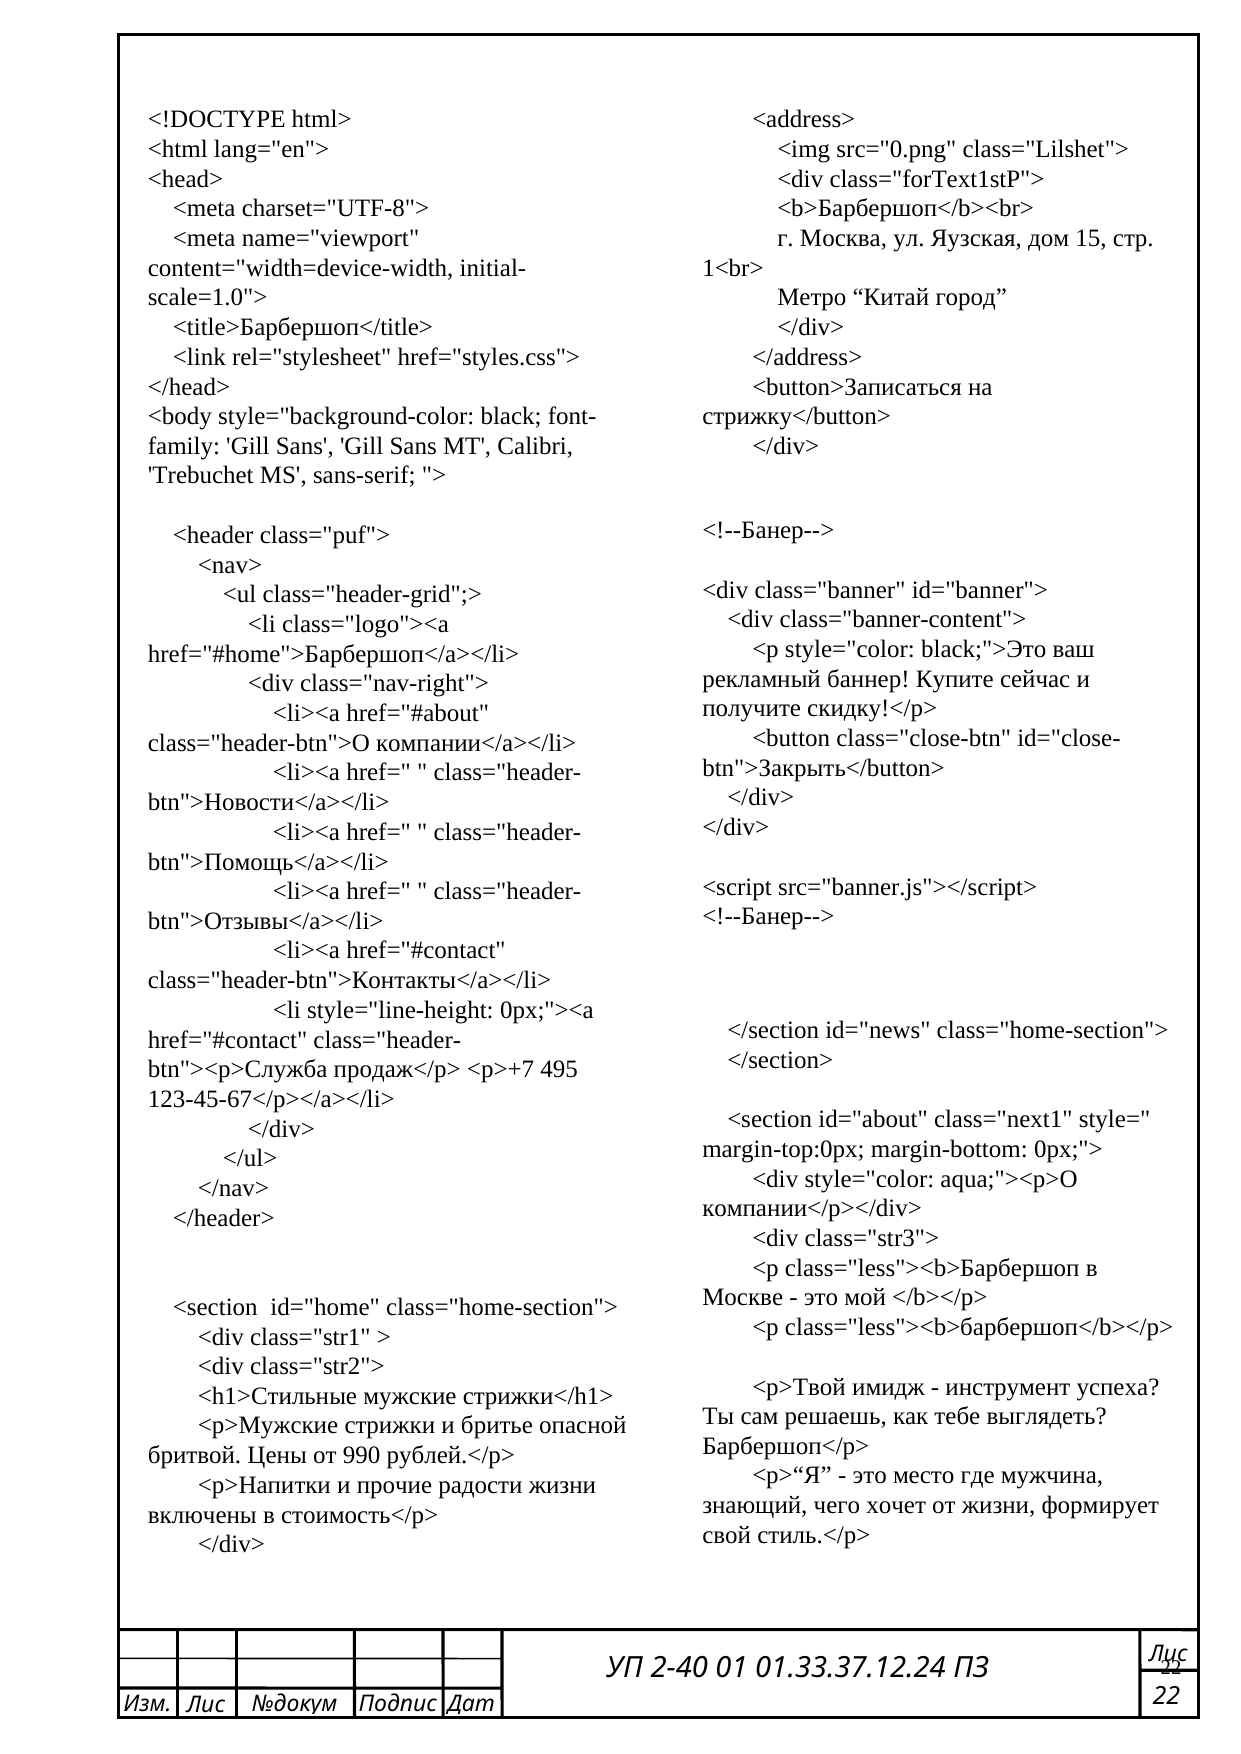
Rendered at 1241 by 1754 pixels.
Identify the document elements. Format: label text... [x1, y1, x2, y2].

text <!DOCTYPE html> [148, 103, 627, 133]
text </ul> [148, 1142, 627, 1172]
text </address> [702, 341, 1181, 371]
text <div class="nav-right"> [148, 667, 627, 697]
text <li><a href=" " class="header-btn">Отзывы</a></li> [148, 875, 627, 935]
text </header> [148, 1202, 627, 1232]
text <!--Банер--> [702, 900, 1181, 930]
text <section id="about" class="next1" style=" margin-top:0px; margin-bottom: 0px;"> [702, 1103, 1181, 1163]
text </div> [148, 1113, 627, 1142]
text <section id="home" class="home-section"> [148, 1291, 627, 1321]
text <li><a href="#about" class="header-btn">О компании</a></li> [148, 697, 627, 757]
text <html lang="en"> [148, 133, 627, 163]
text <!--Банер--> [702, 514, 1181, 544]
text <p class="less"><b>барбершоп</b></p> [702, 1311, 1181, 1341]
text <title>Барбершоп</title> [148, 311, 627, 341]
text <div class="banner" id="banner"> [702, 574, 1181, 603]
text <ul class="header-grid";> [148, 578, 627, 608]
text <meta charset="UTF-8"> [148, 192, 627, 222]
text <body style="background-color: black; font-family: 'Gill Sans', 'Gill Sans MT', Calibri, 'Trebuchet MS', sans-serif; "> [148, 400, 627, 489]
text <div class="banner-content"> [702, 603, 1181, 633]
text Метро “Китай город” [702, 282, 1181, 311]
text <div class="str2"> [148, 1350, 627, 1380]
text <button>Записаться на стрижку</button> [702, 371, 1181, 430]
text <p style="color: black;">Это ваш рекламный баннер! Купите сейчас и получите скидку!</p> [702, 633, 1181, 722]
text </head> [148, 371, 627, 400]
text </section id="news" class="home-section"> [702, 1014, 1181, 1044]
text <li><a href=" " class="header-btn">Новости</a></li> [148, 757, 627, 816]
text <li class="logo"><a href="#home">Барбершоп</a></li> [148, 608, 627, 667]
text <nav> [148, 549, 627, 578]
text <li><a href=" " class="header-btn">Помощь</a></li> [148, 816, 627, 875]
text </div> [702, 811, 1181, 841]
text </div> [702, 430, 1181, 460]
text </div> [702, 311, 1181, 341]
text </div> [702, 782, 1181, 811]
text </div> [148, 1528, 627, 1558]
text <p>Мужские стрижки и бритье опасной бритвой. Цены от 990 рублей.</p> [148, 1410, 627, 1469]
text <li style="line-height: 0px;"><a href="#contact" class="header-btn"><p>Служба продаж</p> <p>+7 495 123-45-67</p></a></li> [148, 994, 627, 1113]
text <div class="str3"> [702, 1222, 1181, 1252]
text <p class="less"><b>Барбершоп в Москве - это мой </b></p> [702, 1252, 1181, 1311]
text <img src="0.png" class="Lilshet"> [702, 133, 1181, 163]
text <div class="forText1stP"> [702, 163, 1181, 192]
text <head> [148, 163, 627, 192]
text г. Москва, ул. Яузская, дом 15, стр. 1<br> [702, 222, 1181, 282]
text <b>Барбершоп</b><br> [702, 192, 1181, 222]
text </nav> [148, 1172, 627, 1202]
text <button class="close-btn" id="close-btn">Закрыть</button> [702, 722, 1181, 782]
text <h1>Стильные мужские стрижки</h1> [148, 1380, 627, 1410]
text <div style="color: aqua;"><p>О компании</p></div> [702, 1163, 1181, 1222]
text <p>Твой имидж - инструмент успеха? Ты сам решаешь, как тебе выглядеть? Барбершоп</p> [702, 1371, 1181, 1460]
text <header class="puf"> [148, 519, 627, 549]
text <link rel="stylesheet" href="styles.css"> [148, 341, 627, 371]
text <div class="str1" > [148, 1321, 627, 1350]
text <meta name="viewport" content="width=device-width, initial-scale=1.0"> [148, 222, 627, 311]
text <p>“Я” - это место где мужчина, знающий, чего хочет от жизни, формирует свой стиль.</p> [702, 1460, 1181, 1549]
text </section> [702, 1044, 1181, 1074]
text <address> [702, 103, 1181, 133]
text <li><a href="#contact" class="header-btn">Контакты</a></li> [148, 935, 627, 994]
text <script src="banner.js"></script> [702, 871, 1181, 900]
text <p>Напитки и прочие радости жизни включены в стоимость</p> [148, 1469, 627, 1528]
